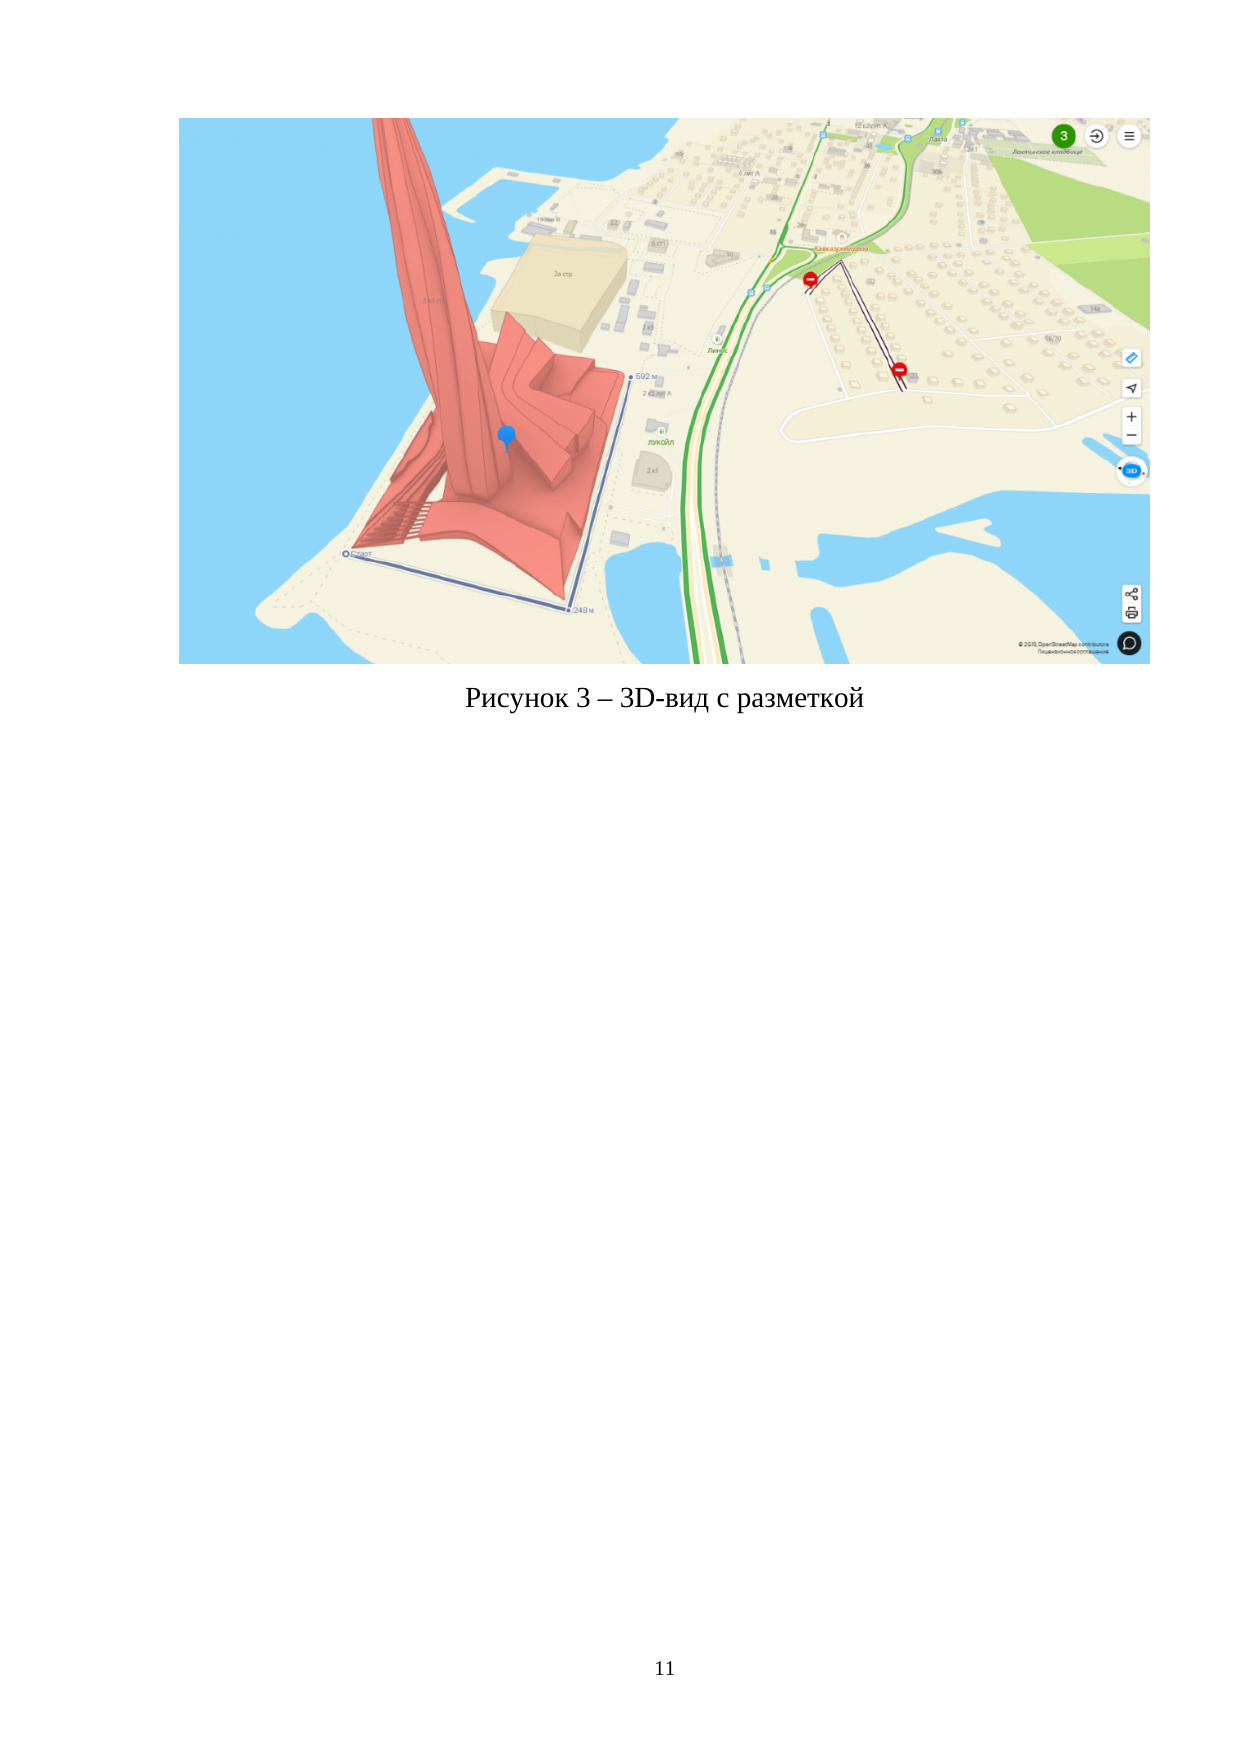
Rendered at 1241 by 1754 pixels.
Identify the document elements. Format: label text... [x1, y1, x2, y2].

picture [179, 118, 1150, 664]
text Рисунок 3 – 3D-вид с разметкой [177, 680, 1152, 714]
